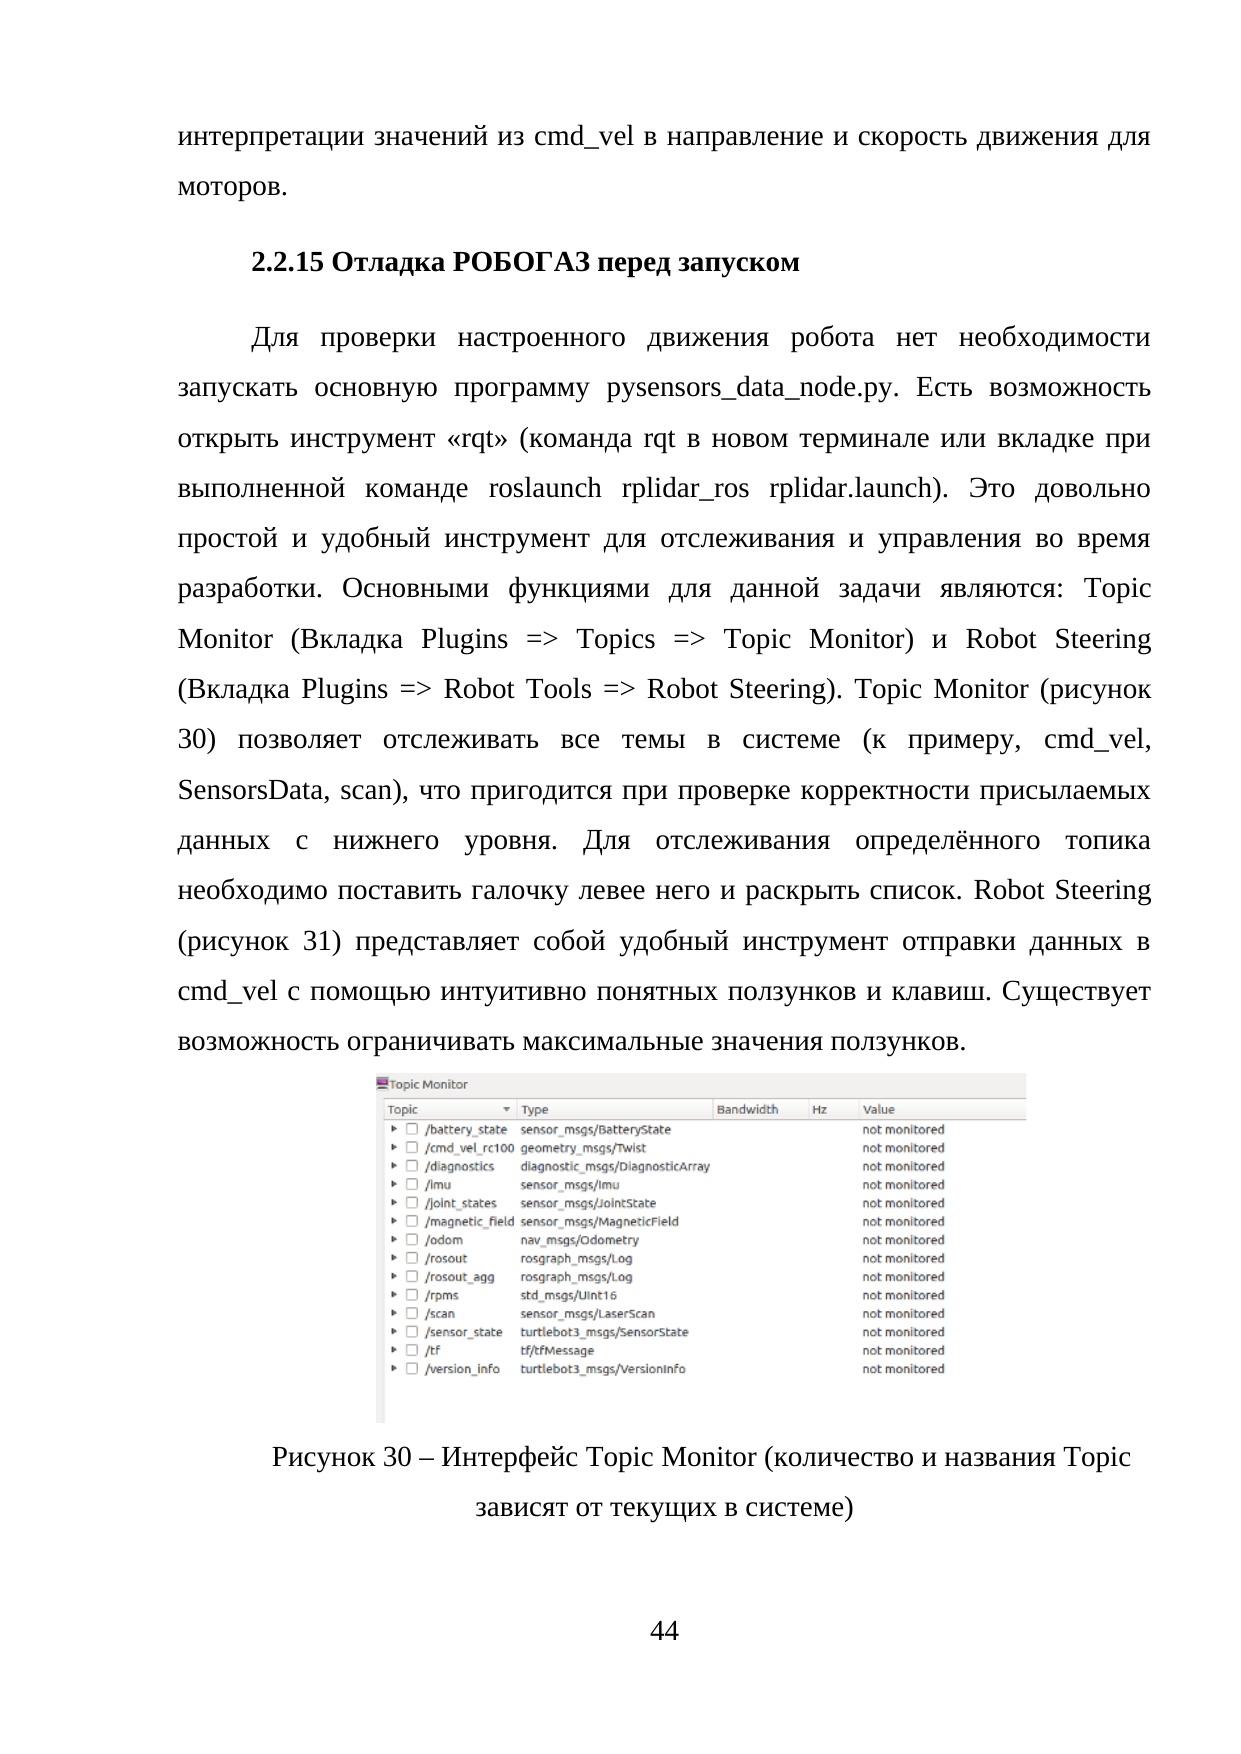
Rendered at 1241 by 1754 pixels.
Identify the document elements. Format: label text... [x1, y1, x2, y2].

text Для проверки настроенного движения робота нет необходимости запускать основную программу pysensors_data_node.py. Есть возможность открыть инструмент «rqt» (команда rqt в новом терминале или вкладке при выполненной команде roslaunch rplidar_ros rplidar.launch). Это довольно простой и удобный инструмент для отслеживания и управления во время разработки. Основными функциями для данной задачи являются: Topic Monitor (Вкладка Plugins => Topics => Topic Monitor) и Robot Steering (Вкладка Plugins => Robot Tools => Robot Steering). Topic Monitor (рисунок 30) позволяет отслеживать все темы в системе (к примеру, cmd_vel, SensorsData, scan), что пригодится при проверке корректности присылаемых данных с нижнего уровня. Для отслеживания определённого топика необходимо поставить галочку левее него и раскрыть список. Robot Steering (рисунок 31) представляет собой удобный инструмент отправки данных в cmd_vel с помощью интуитивно понятных ползунков и клавиш. Существует возможность ограничивать максимальные значения ползунков. [177, 319, 1152, 1057]
picture [376, 1073, 1027, 1423]
subtitle 2.2.15 Отладка РОБОГАЗ перед запуском [177, 244, 1152, 277]
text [177, 118, 1152, 202]
text Рисунок 30 – Интерфейс Topic Monitor (количество и названия Topic зависят от текущих в системе) [177, 1439, 1152, 1523]
